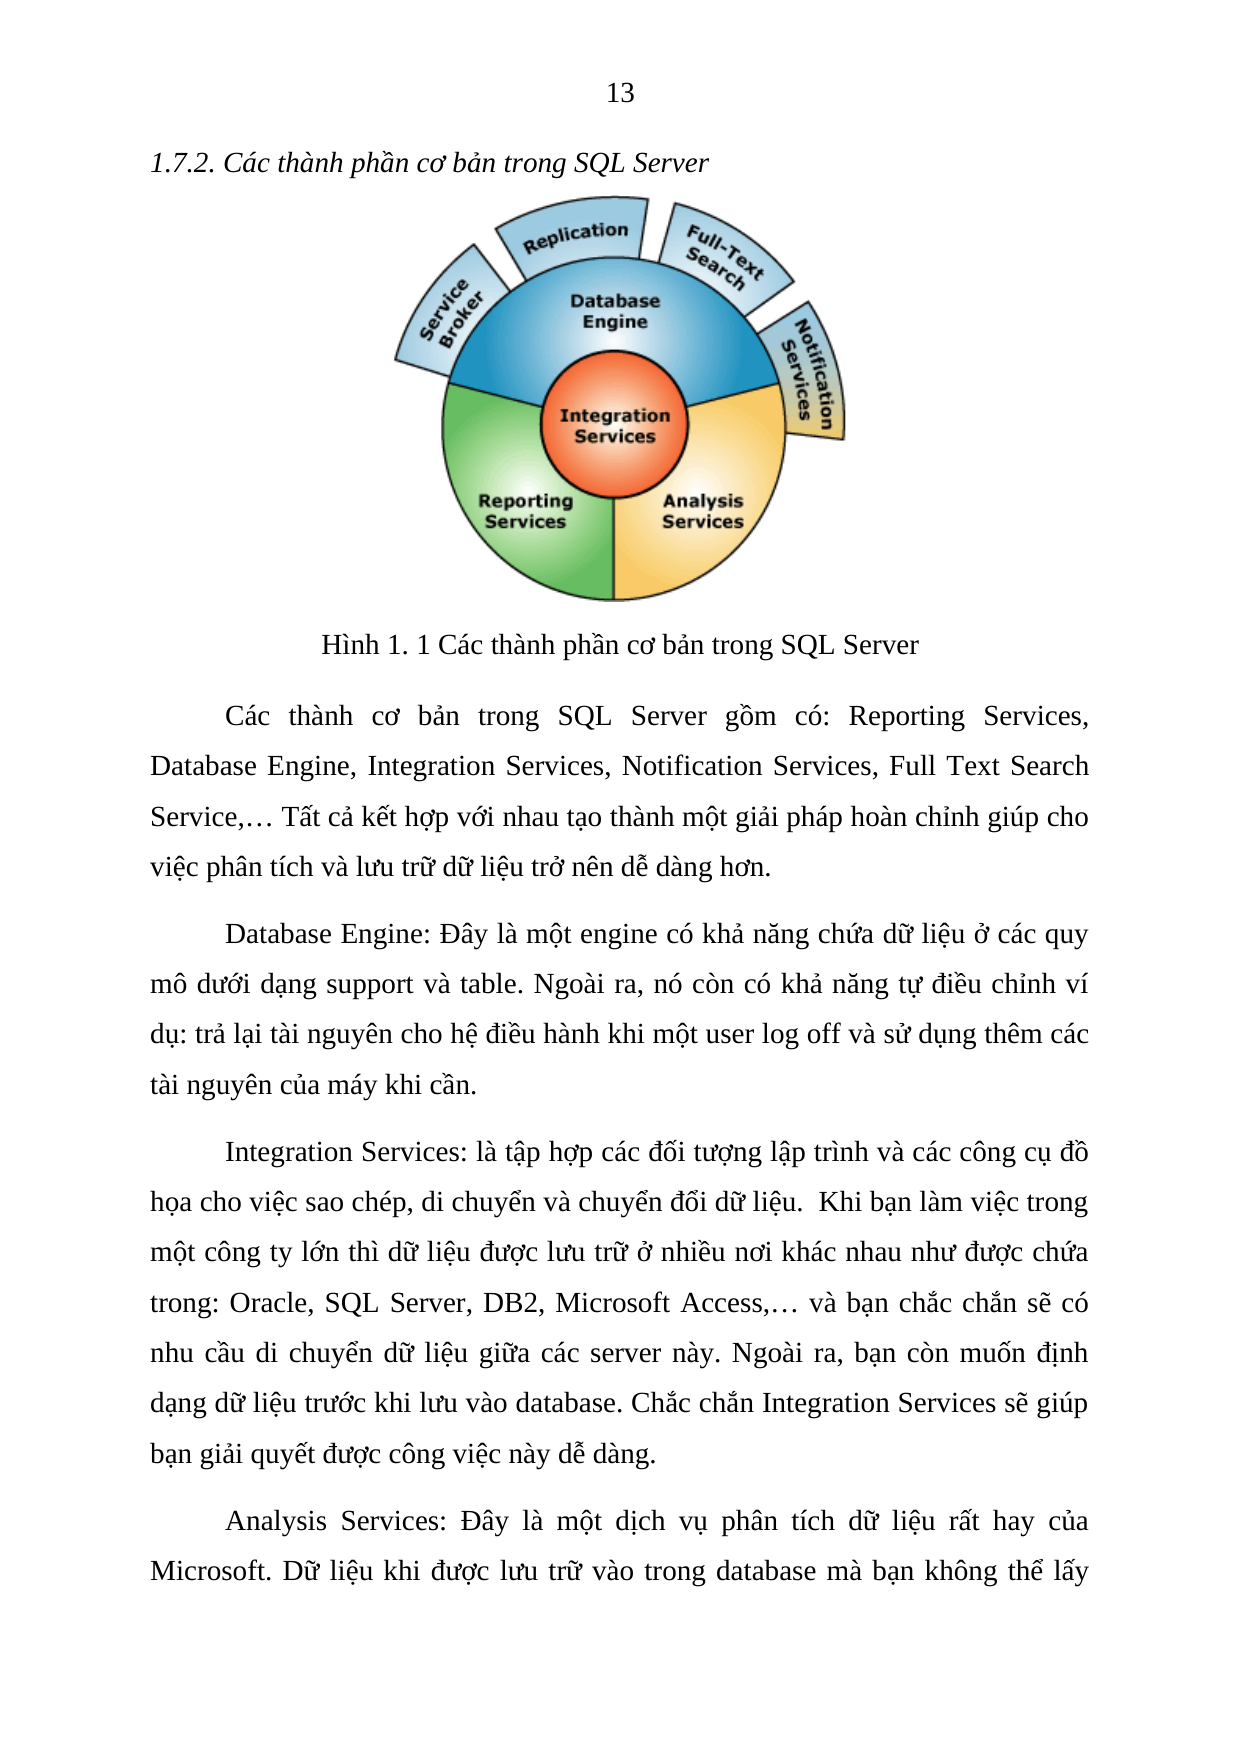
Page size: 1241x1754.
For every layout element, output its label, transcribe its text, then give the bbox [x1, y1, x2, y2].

text Database Engine: Đây là một engine có khả năng chứa dữ liệu ở các quy mô dưới dạng support và table. Ngoài ra, nó còn có khả năng tự điều chỉnh ví dụ: trả lại tài nguyên cho hệ điều hành khi một user log off và sử dụng thêm các tài nguyên của máy khi cần. [150, 916, 1090, 1100]
text Integration Services: là tập hợp các đối tượng lập trình và các công cụ đồ họa cho việc sao chép, di chuyển và chuyển đổi dữ liệu. Khi bạn làm việc trong một công ty lớn thì dữ liệu được lưu trữ ở nhiều nơi khác nhau như được chứa trong: Oracle, SQL Server, DB2, Microsoft Access,… và bạn chắc chắn sẽ có nhu cầu di chuyển dữ liệu giữa các server này. Ngoài ra, bạn còn muốn định dạng dữ liệu trước khi lưu vào database. Chắc chắn Integration Services sẽ giúp bạn giải quyết được công việc này dễ dàng. [150, 1134, 1090, 1469]
subtitle 1.7.2. Các thành phần cơ bản trong SQL Server [150, 145, 1090, 179]
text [150, 1503, 1090, 1587]
text Các thành cơ bản trong SQL Server gồm có: Reporting Services, Database Engine, Integration Services, Notification Services, Full Text Search Service,… Tất cả kết hợp với nhau tạo thành một giải pháp hoàn chỉnh giúp cho việc phân tích và lưu trữ dữ liệu trở nên dễ dàng hơn. [150, 698, 1090, 882]
text Hình 1. 1 Các thành phần cơ bản trong SQL Server [150, 627, 1090, 660]
picture [393, 195, 847, 602]
